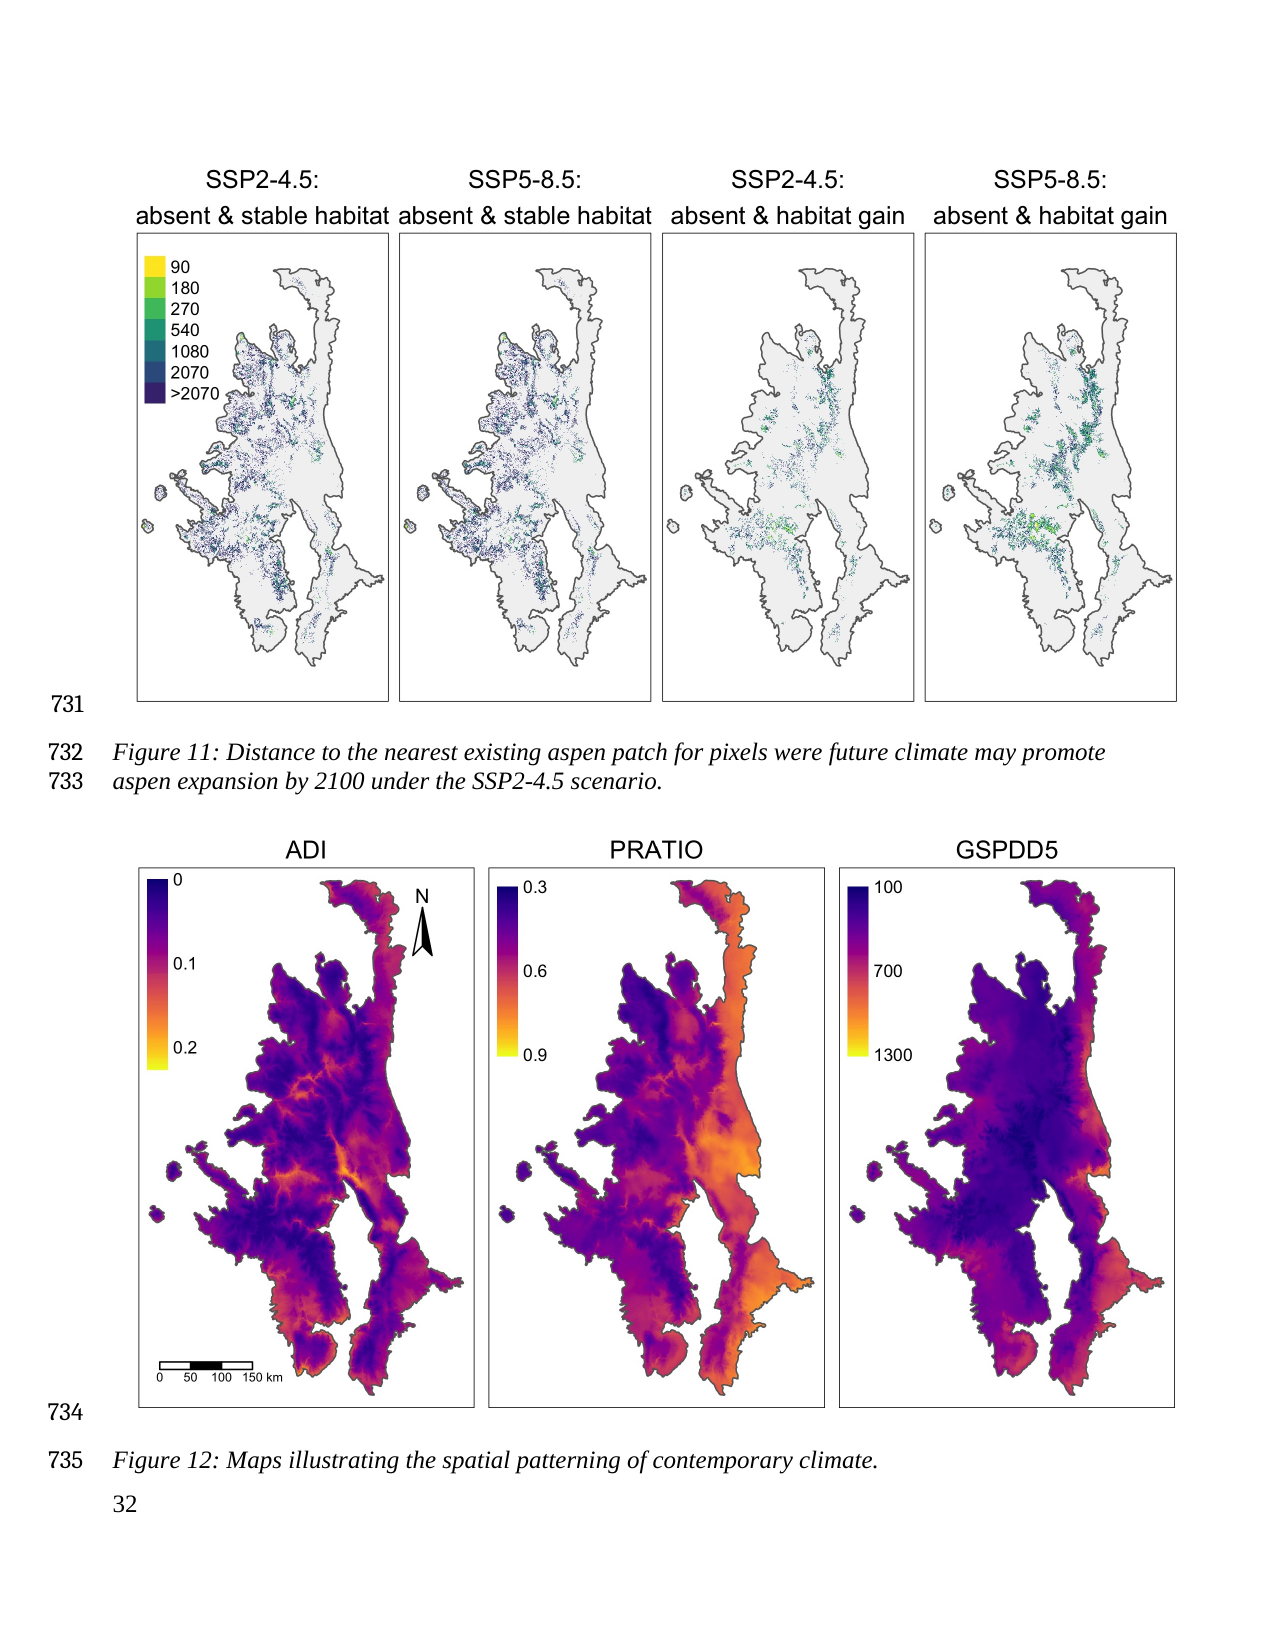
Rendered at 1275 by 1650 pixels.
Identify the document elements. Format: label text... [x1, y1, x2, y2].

picture [131, 150, 1182, 713]
picture [131, 820, 1182, 1420]
text Figure 11: Distance to the nearest existing aspen patch for pixels were future climate may promote aspen expansion by 2100 under the SSP2-4.5 scenario. [112, 737, 1162, 795]
text Figure 12: Maps illustrating the spatial patterning of contemporary climate. [112, 1445, 1162, 1474]
